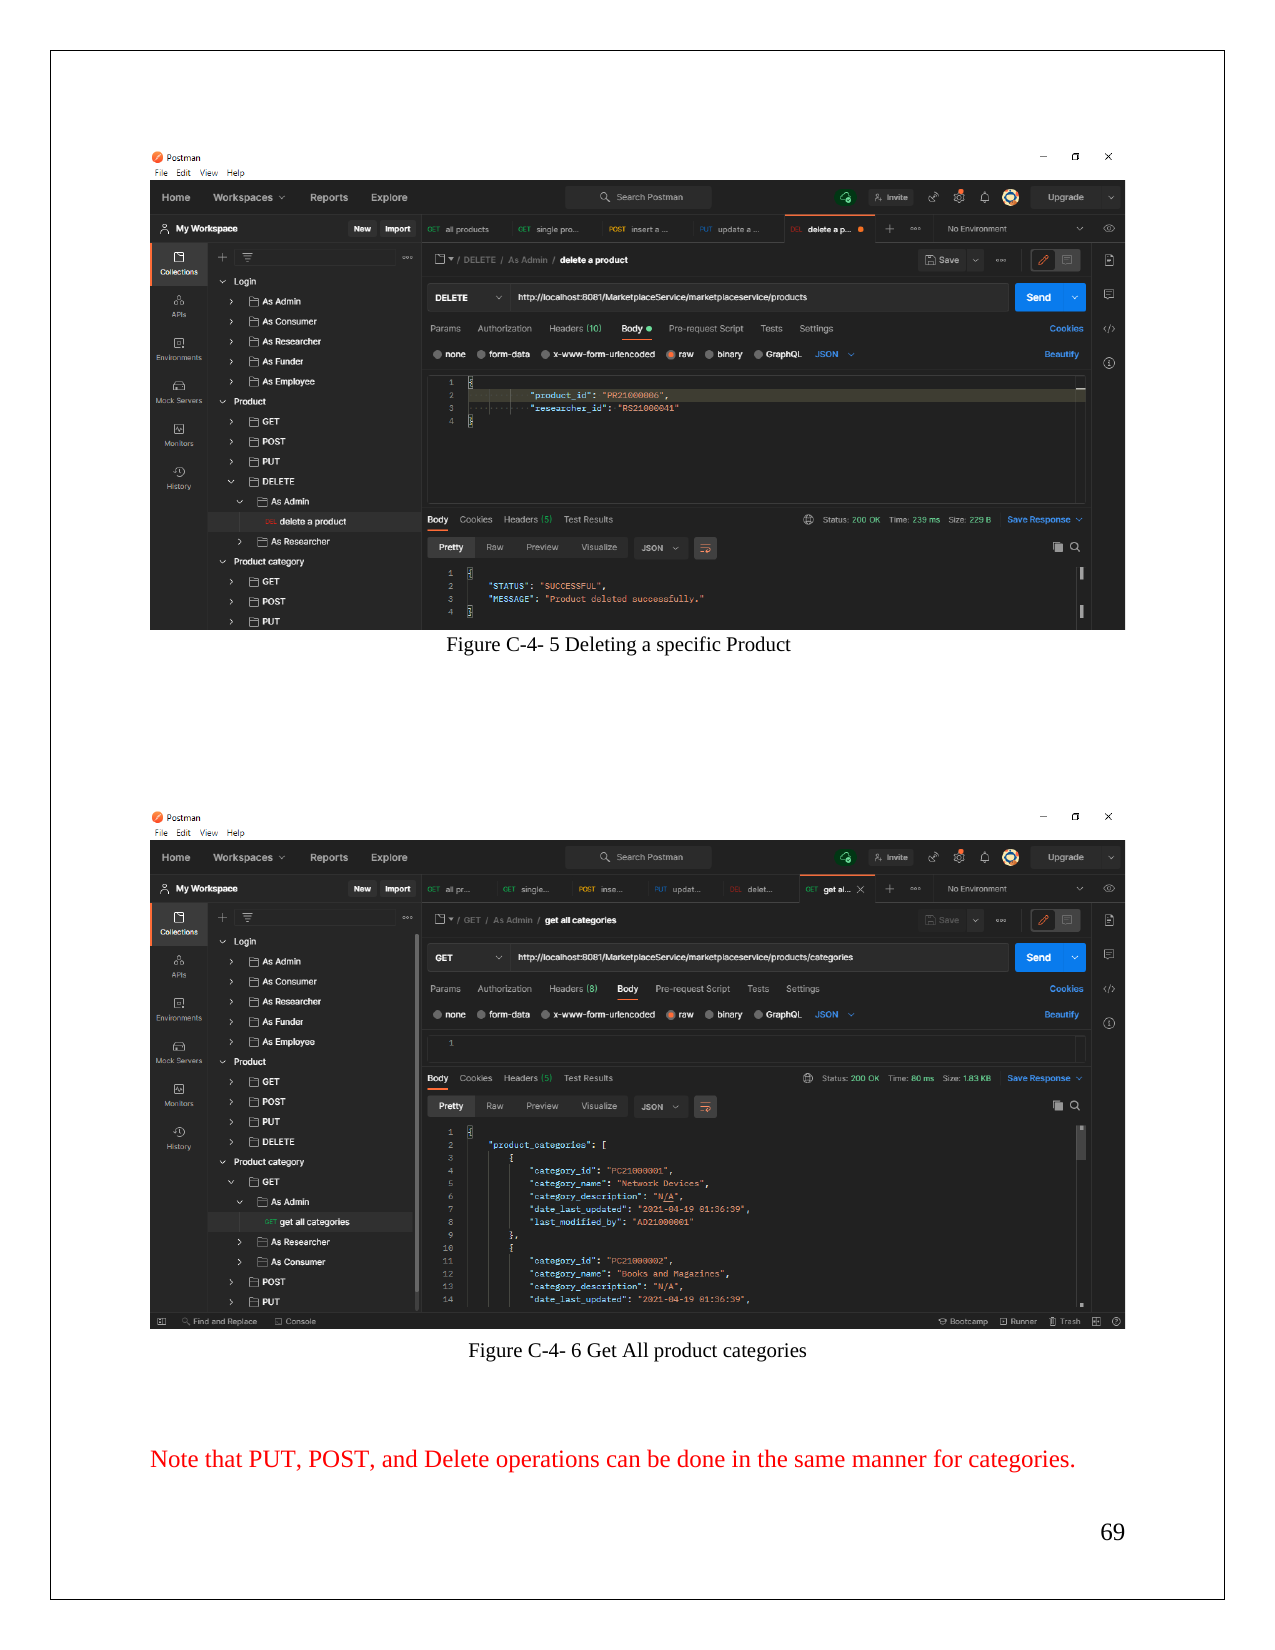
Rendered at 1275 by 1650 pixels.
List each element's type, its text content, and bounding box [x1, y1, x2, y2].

picture [150, 150, 1125, 630]
picture [150, 809, 1125, 1329]
text Note that PUT, POST, and Delete operations can be done in the same manner for categories. [150, 1444, 1125, 1473]
